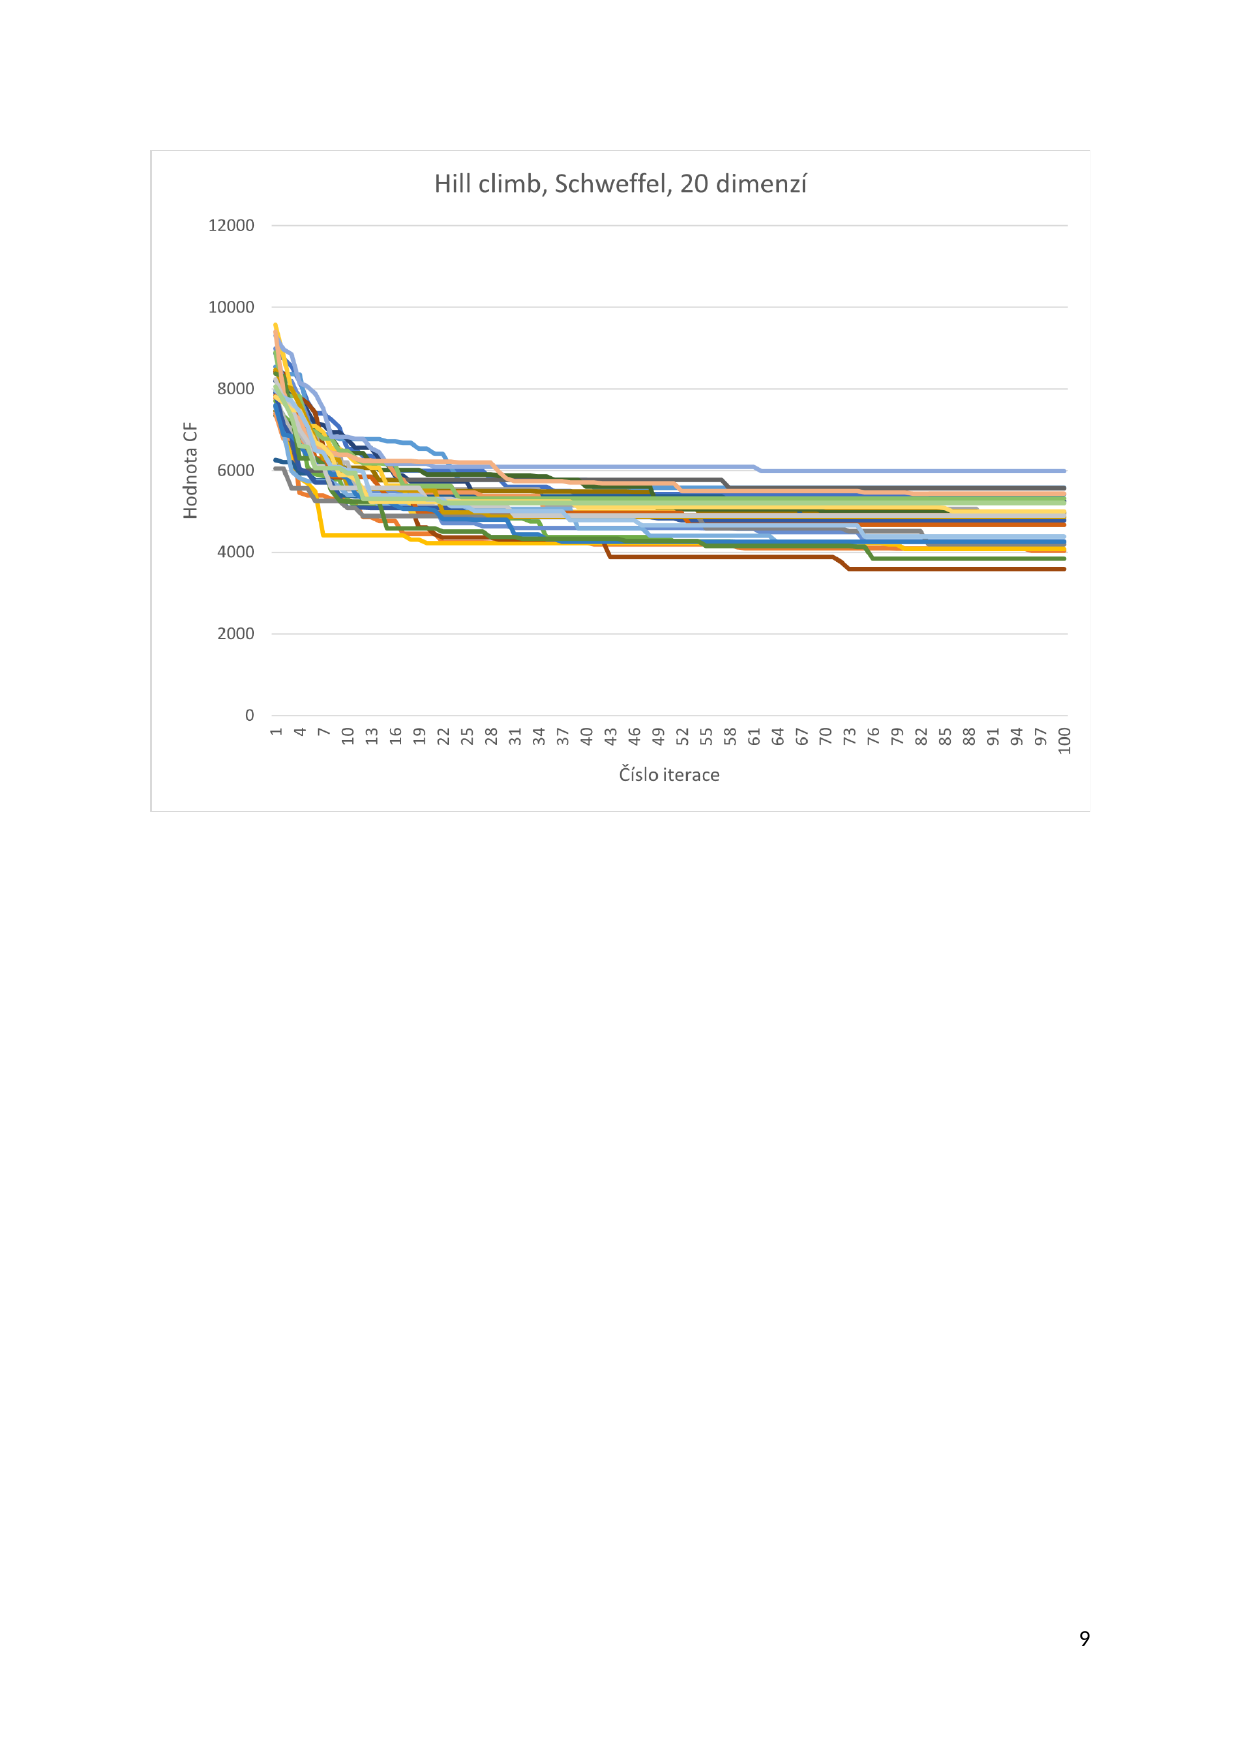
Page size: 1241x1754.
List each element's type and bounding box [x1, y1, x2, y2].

picture [150, 150, 1091, 812]
